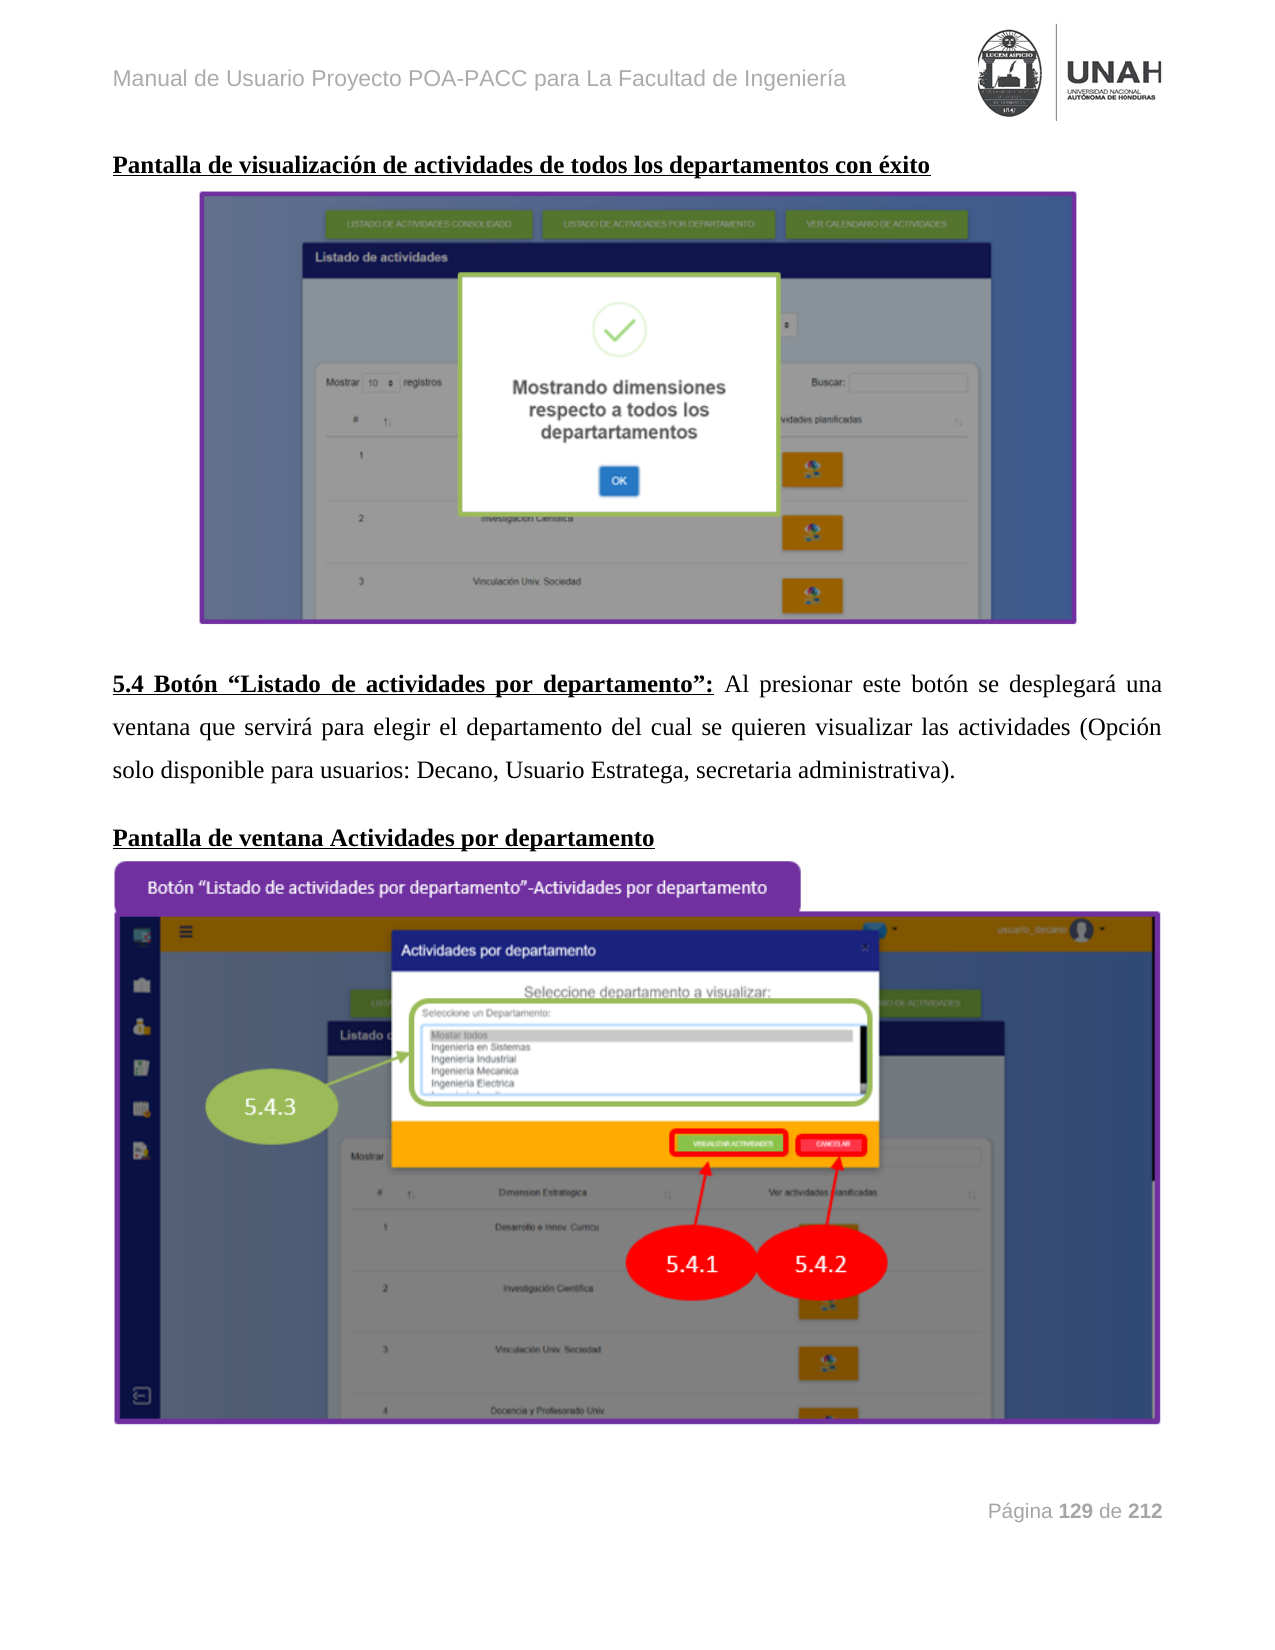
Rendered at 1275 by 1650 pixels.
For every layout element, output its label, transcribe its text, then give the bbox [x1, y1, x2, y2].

picture [194, 187, 1081, 631]
picture [976, 20, 1161, 120]
picture [112, 860, 1163, 1427]
subtitle Pantalla de ventana Actividades por departamento [112, 823, 1162, 852]
text 5.4 Botón “Listado de actividades por departamento”: Al presionar este botón se desplegará una ventana que servirá para elegir el departamento del cual se quieren visualizar las actividades (Opción solo disponible para usuarios: Decano, Usuario Estratega, secretaria administrativa). [112, 669, 1162, 784]
subtitle Pantalla de visualización de actividades de todos los departamentos con éxito [112, 150, 1162, 179]
